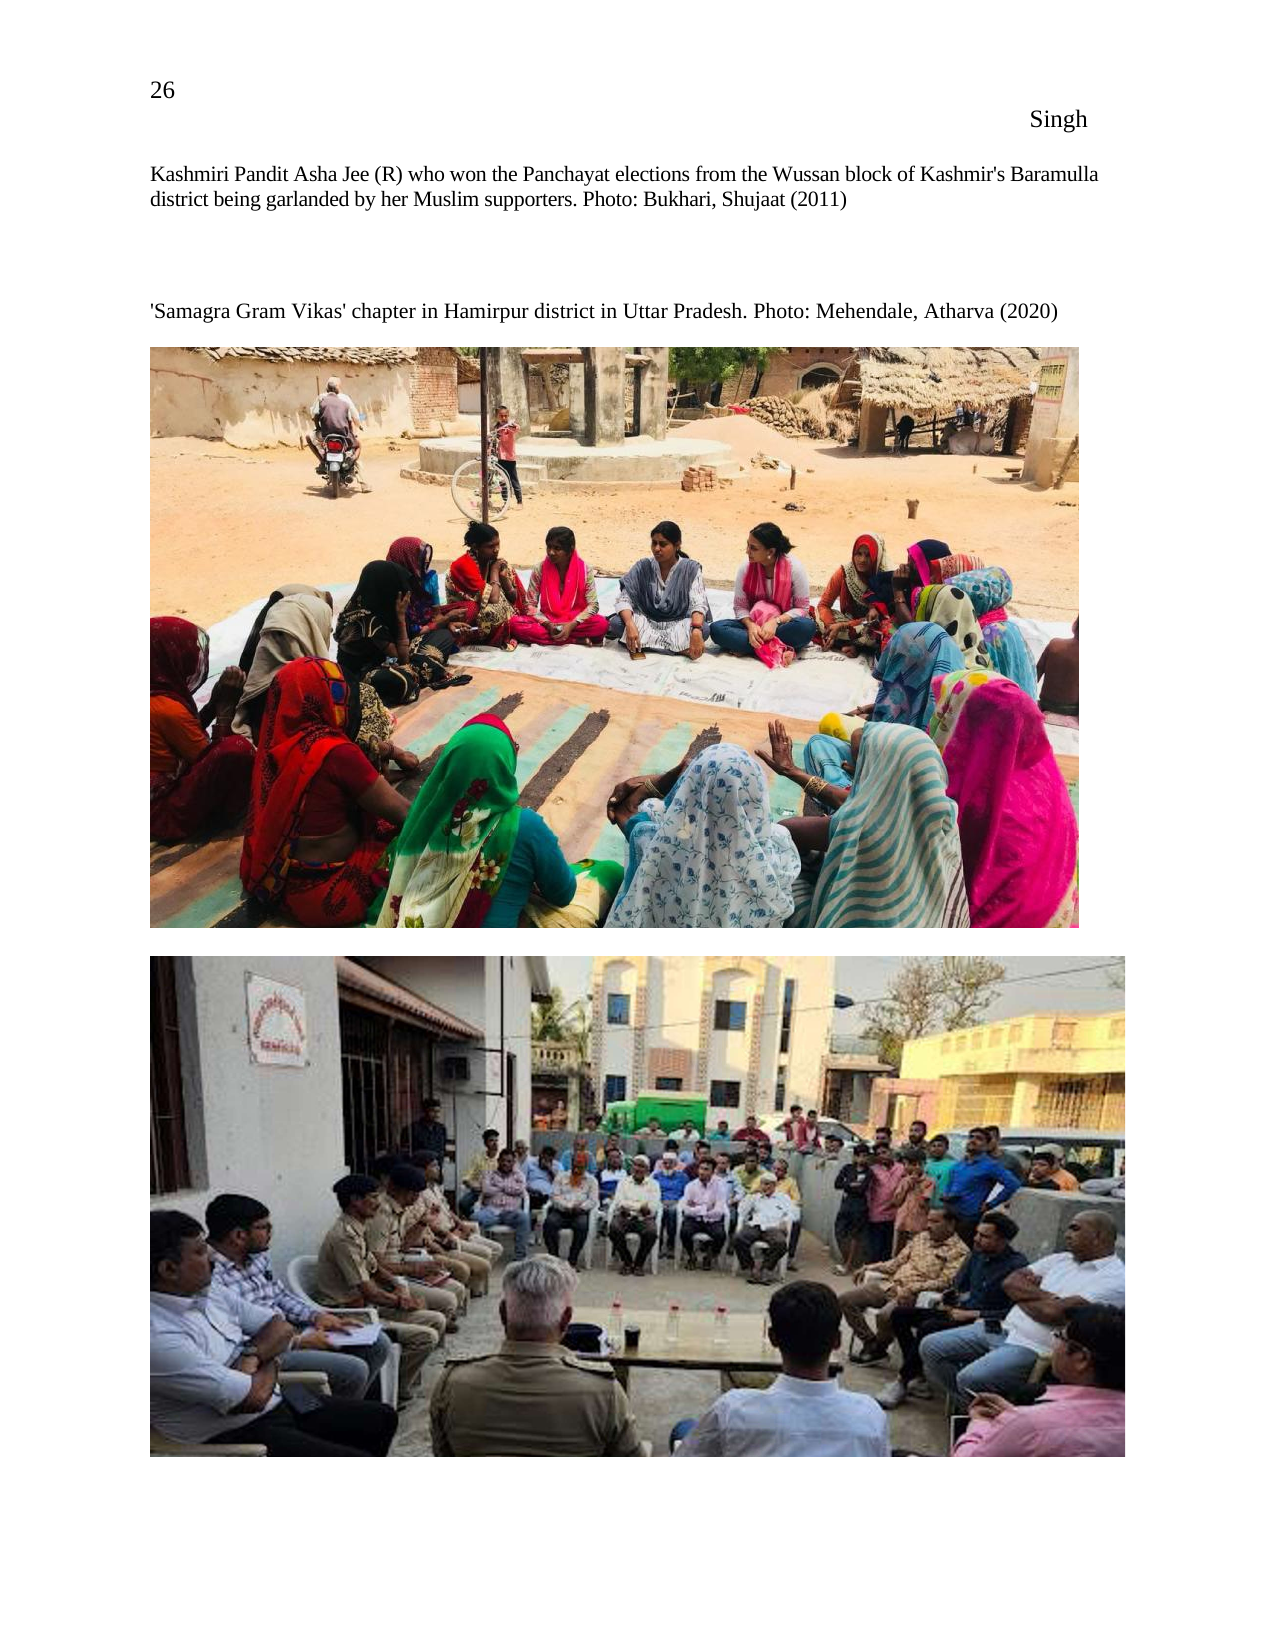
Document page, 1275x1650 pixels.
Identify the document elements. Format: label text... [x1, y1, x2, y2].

picture [150, 956, 1125, 1457]
text Kashmiri Pandit Asha Jee (R) who won the Panchayat elections from the Wussan block of Kashmir's Baramulla district being garlanded by her Muslim supporters. Photo: Bukhari, Shujaat (2011) [847, 161, 1125, 212]
picture [150, 347, 1079, 928]
text 'Samagra Gram Vikas' chapter in Hamirpur district in Uttar Pradesh. Photo: Mehendale, Atharva (2020) [150, 298, 1125, 323]
